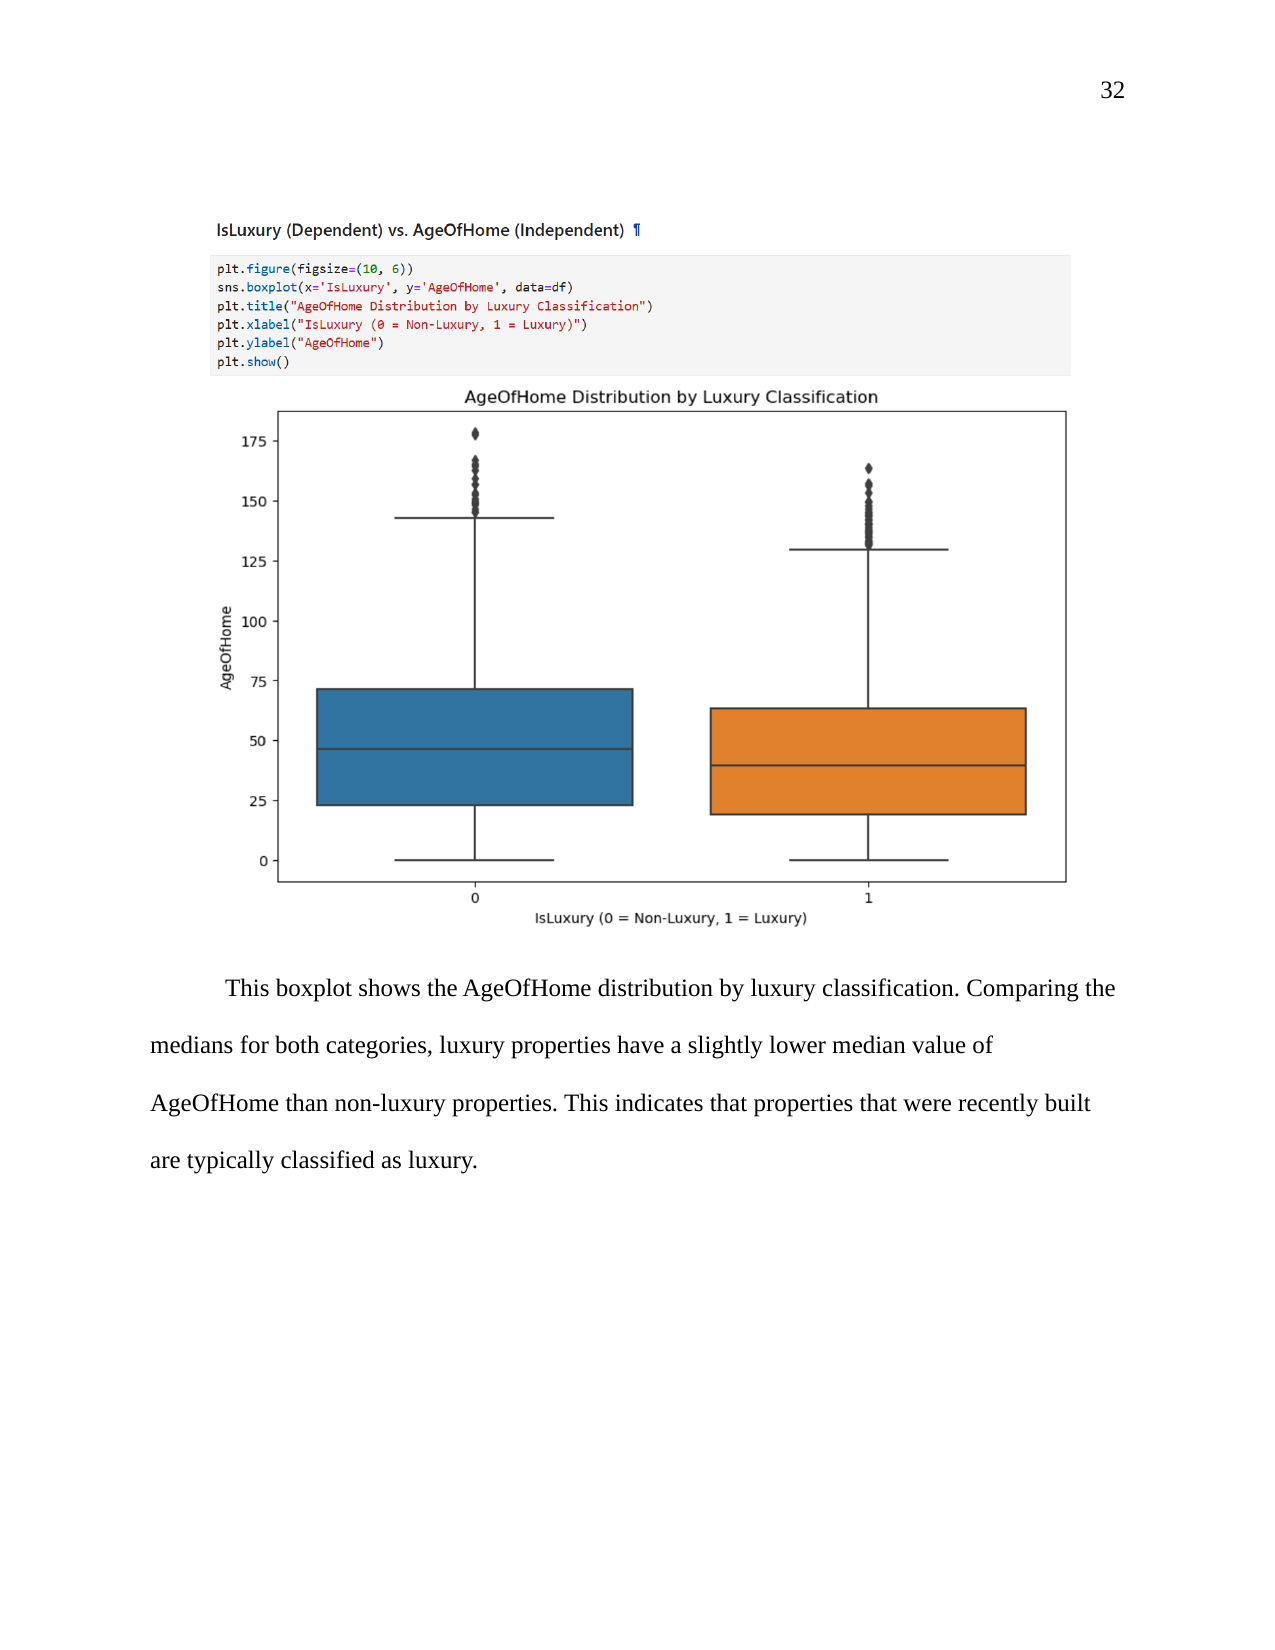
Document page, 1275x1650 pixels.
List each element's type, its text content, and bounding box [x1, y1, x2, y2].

text This boxplot shows the AgeOfHome distribution by luxury classification. Comparing the medians for both categories, luxury properties have a slightly lower median value of AgeOfHome than non-luxury properties. This indicates that properties that were recently built are typically classified as luxury. [150, 973, 1125, 1174]
picture [204, 207, 1071, 942]
